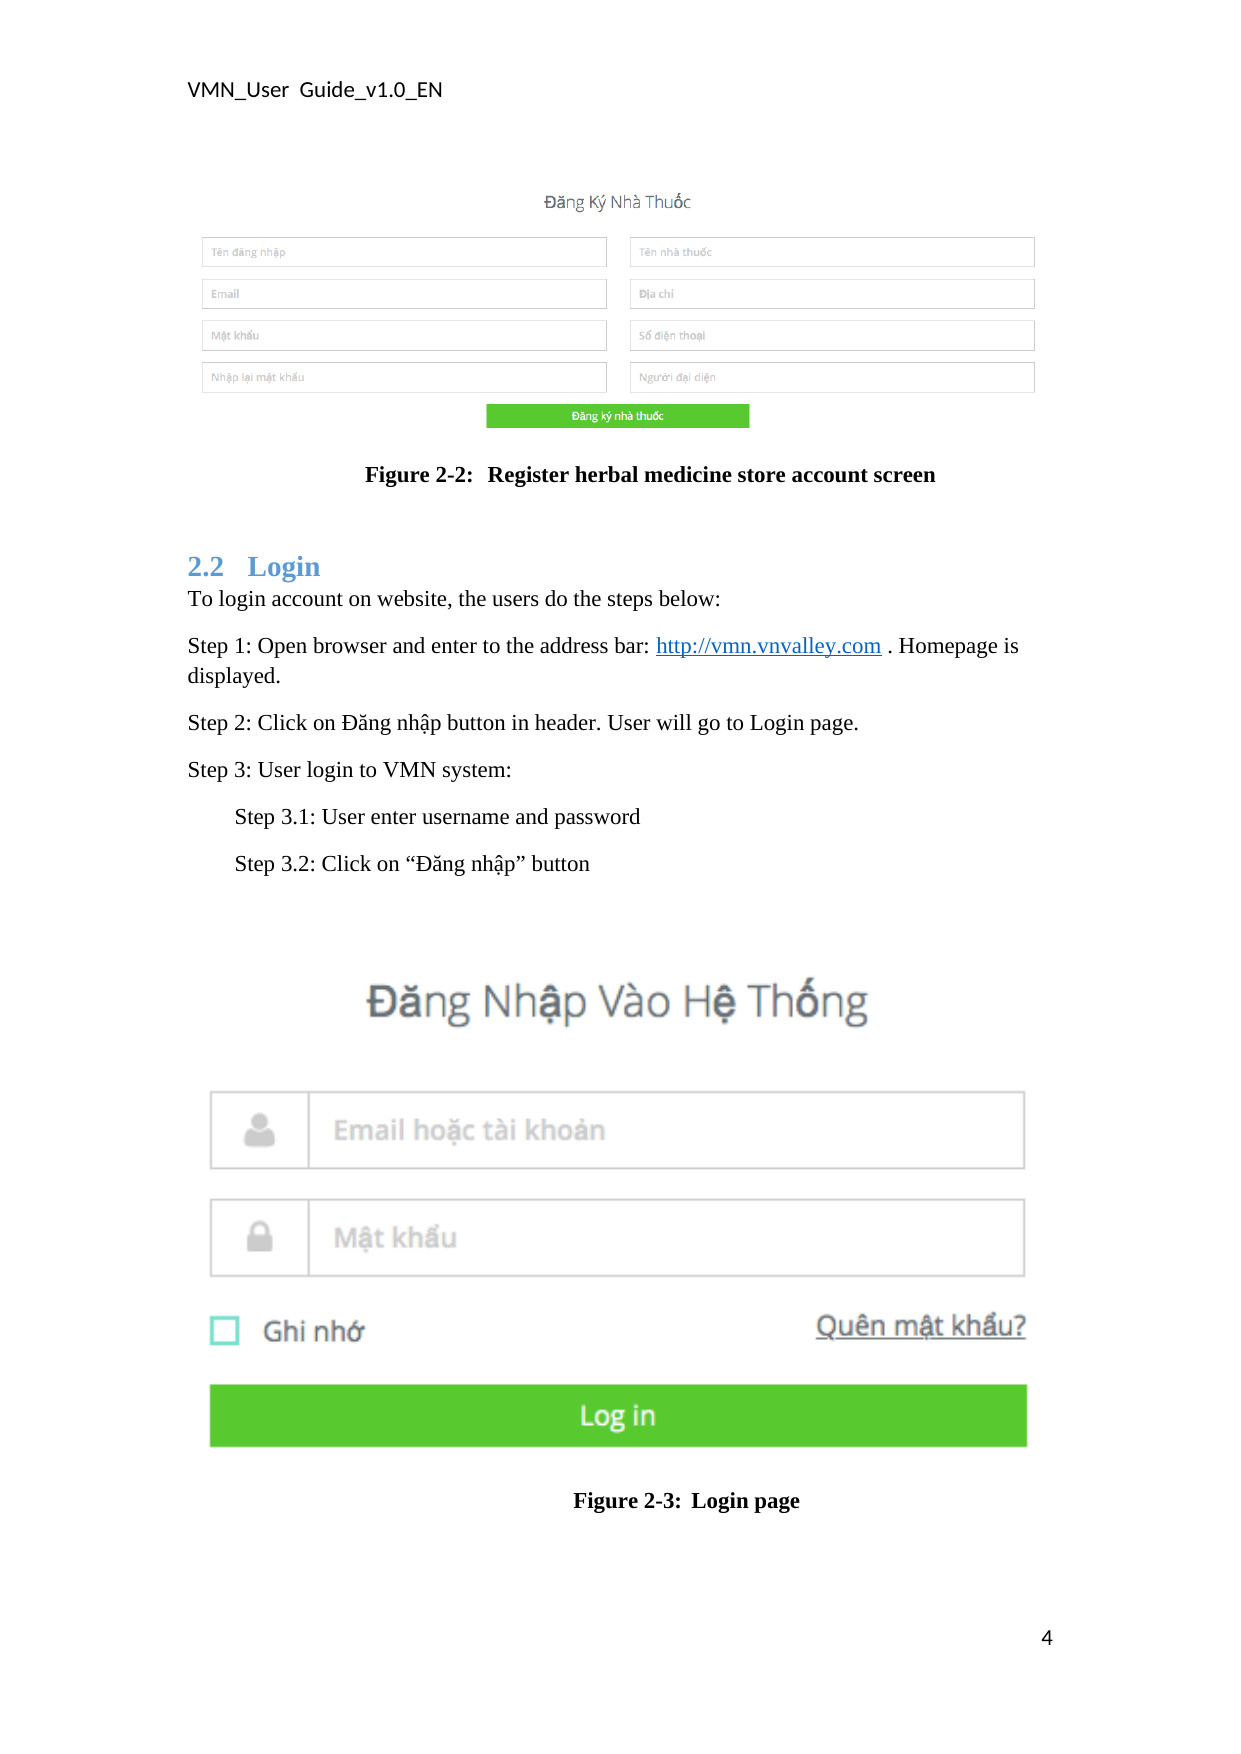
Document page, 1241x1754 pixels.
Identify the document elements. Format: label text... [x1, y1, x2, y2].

text Register herbal medicine store account screen [365, 461, 1053, 488]
subtitle Login [187, 549, 1053, 583]
text Step 3.1: User enter username and password [187, 803, 1053, 829]
text Step 1: Open browser and enter to the address bar: http://vmn.vnvalley.com . Homepage is displayed. [187, 632, 1053, 689]
picture [187, 943, 1053, 1469]
text Login page [320, 1487, 1053, 1514]
text Step 3: User login to VMN system: [187, 756, 1053, 782]
text To login account on website, the users do the steps below: [187, 585, 1053, 612]
picture [187, 180, 1052, 443]
text Step 3.2: Click on “Đăng nhập” button [187, 850, 1053, 876]
text Step 2: Click on Đăng nhập button in header. User will go to Login page. [187, 709, 1053, 736]
